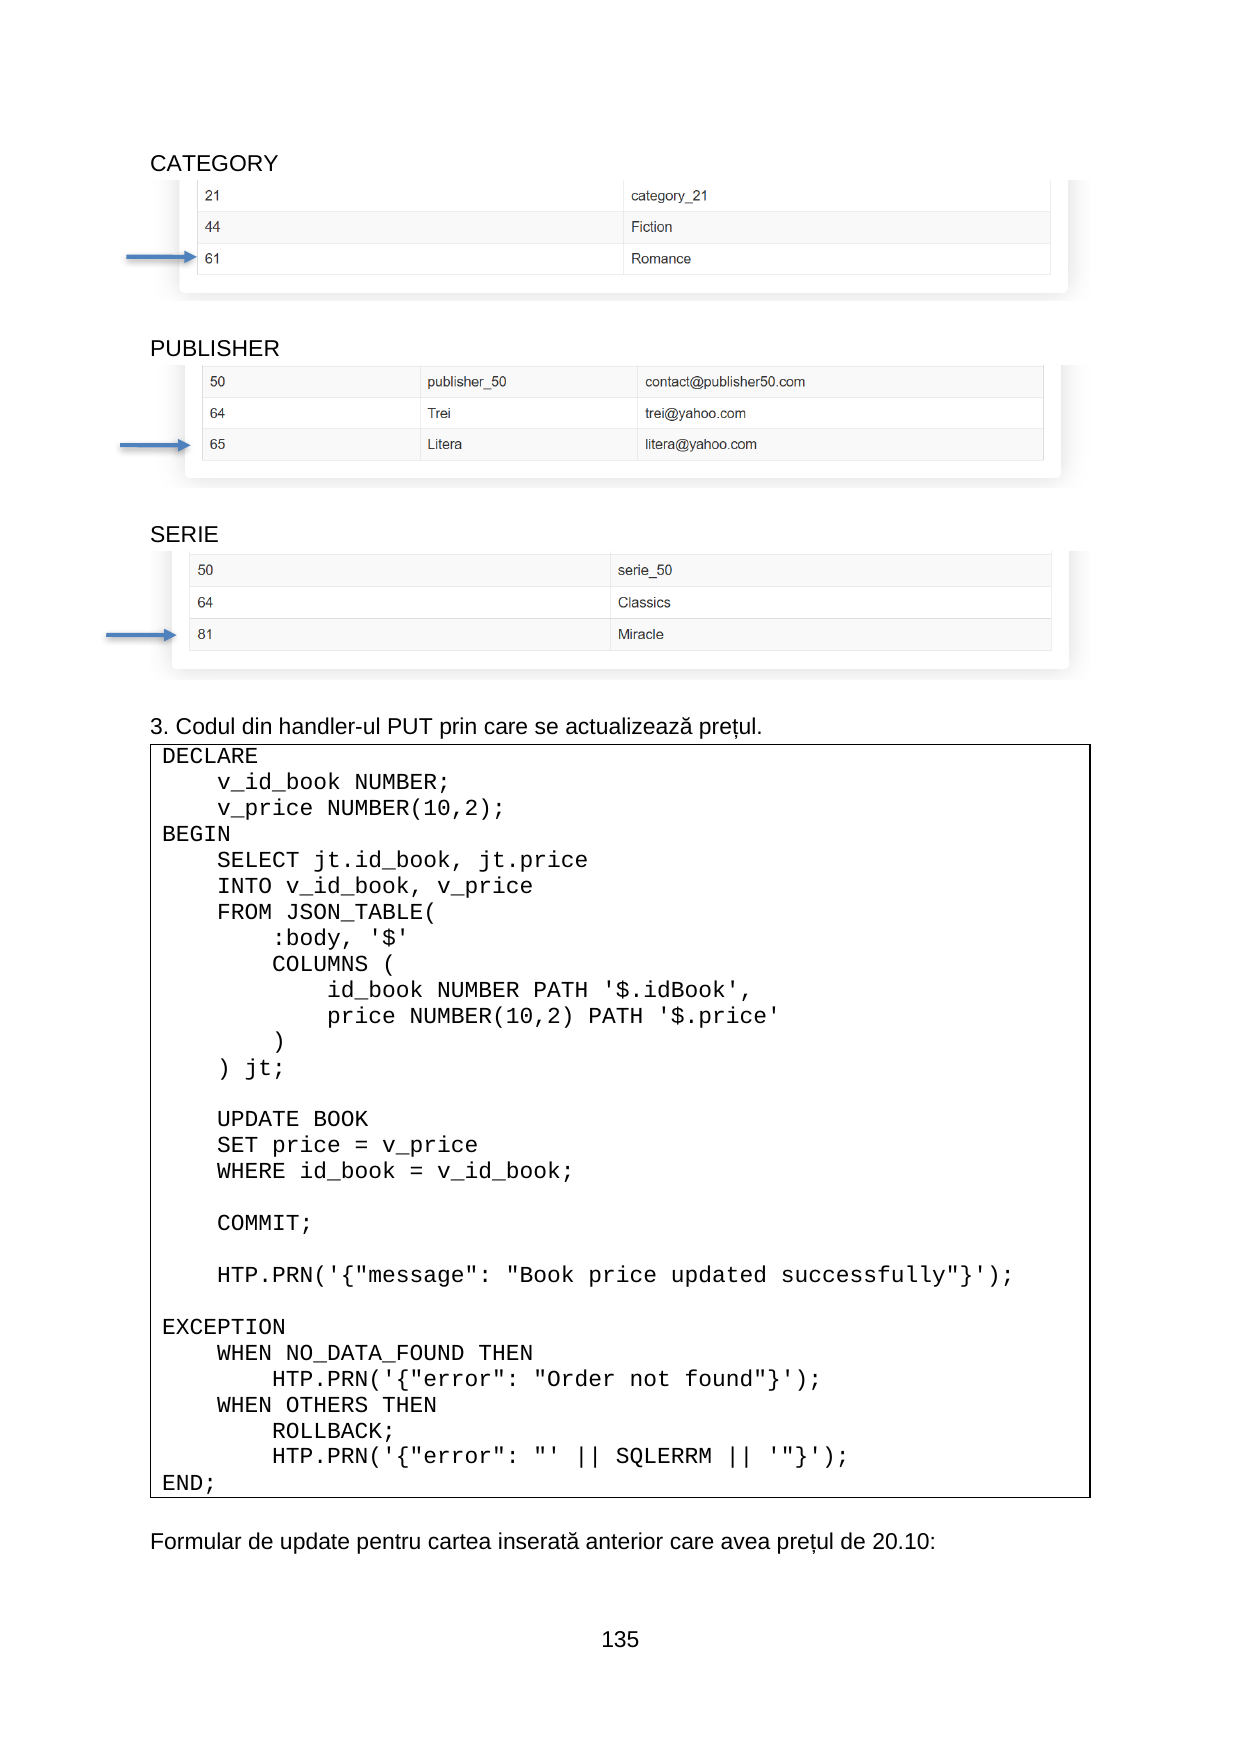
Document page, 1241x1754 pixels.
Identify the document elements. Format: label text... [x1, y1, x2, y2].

text PUBLISHER [150, 335, 1090, 361]
picture [150, 180, 1091, 301]
text SERIE [150, 521, 1090, 548]
text Formular de update pentru cartea inserată anterior care avea prețul de 20.10: [150, 1528, 1090, 1554]
picture [150, 365, 1091, 488]
picture [150, 551, 1091, 680]
table_header DECLARE v_id_book NUMBER; v_price NUMBER(10,2); BEGIN SELECT jt.id_book, jt.price INTO v_id_book, v_price FROM JSON_TABLE( :body, '$' COLUMNS ( id_book NUMBER PATH '$.idBook', price NUMBER(10,2) PATH '$.price' ) ) jt; UPDATE BOOK SET price = v_price WHERE id_book = v_id_book; COMMIT; HTP.PRN('{"message": "Book price updated successfully"}'); EXCEPTION WHEN NO_DATA_FOUND THEN HTP.PRN('{"error": "Order not found"}'); WHEN OTHERS THEN ROLLBACK; HTP.PRN('{"error": "' || SQLERRM || '"}'); END; [151, 745, 1089, 1497]
text CATEGORY [150, 150, 1090, 176]
text 3. Codul din handler-ul PUT prin care se actualizează prețul. [150, 713, 1090, 740]
